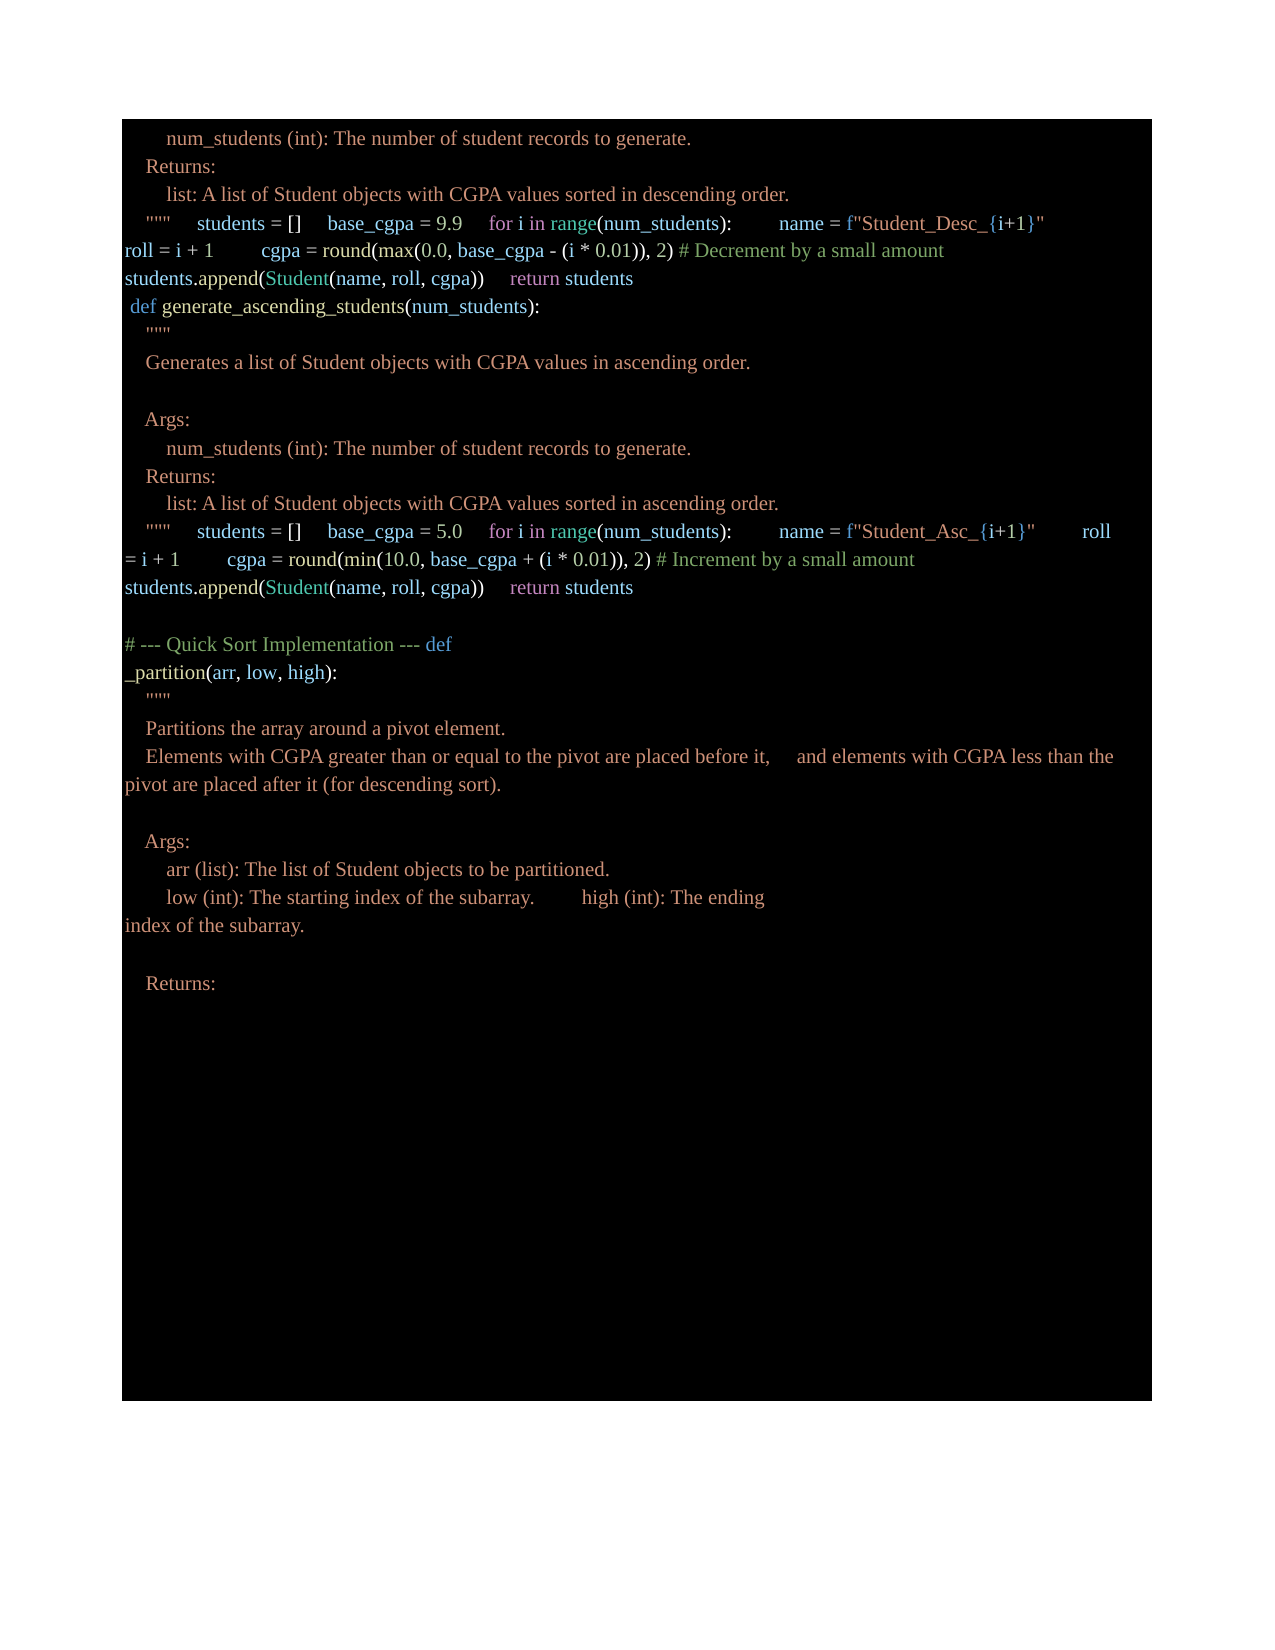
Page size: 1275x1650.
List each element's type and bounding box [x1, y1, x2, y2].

table_header [122, 119, 1152, 1401]
